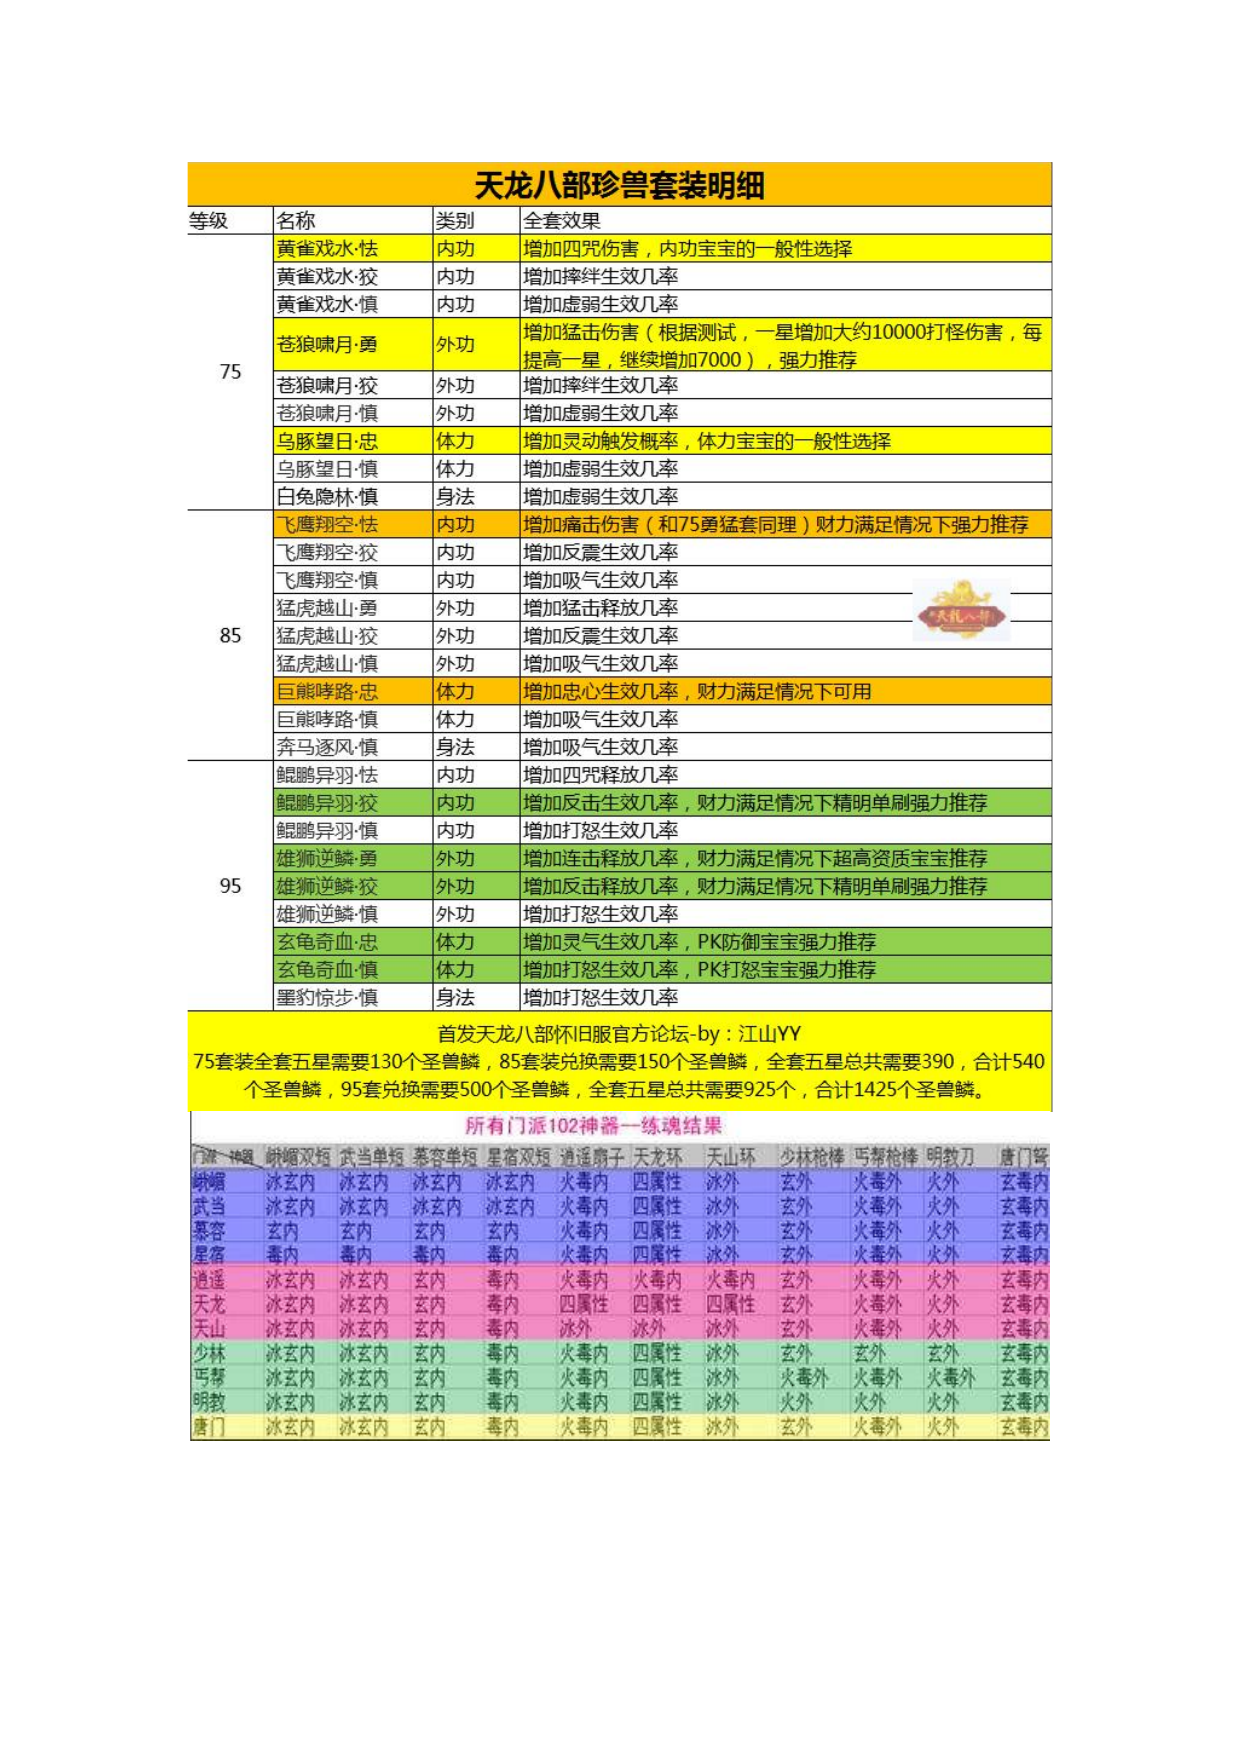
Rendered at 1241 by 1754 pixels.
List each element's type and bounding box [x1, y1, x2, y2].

picture [187, 162, 1053, 1441]
